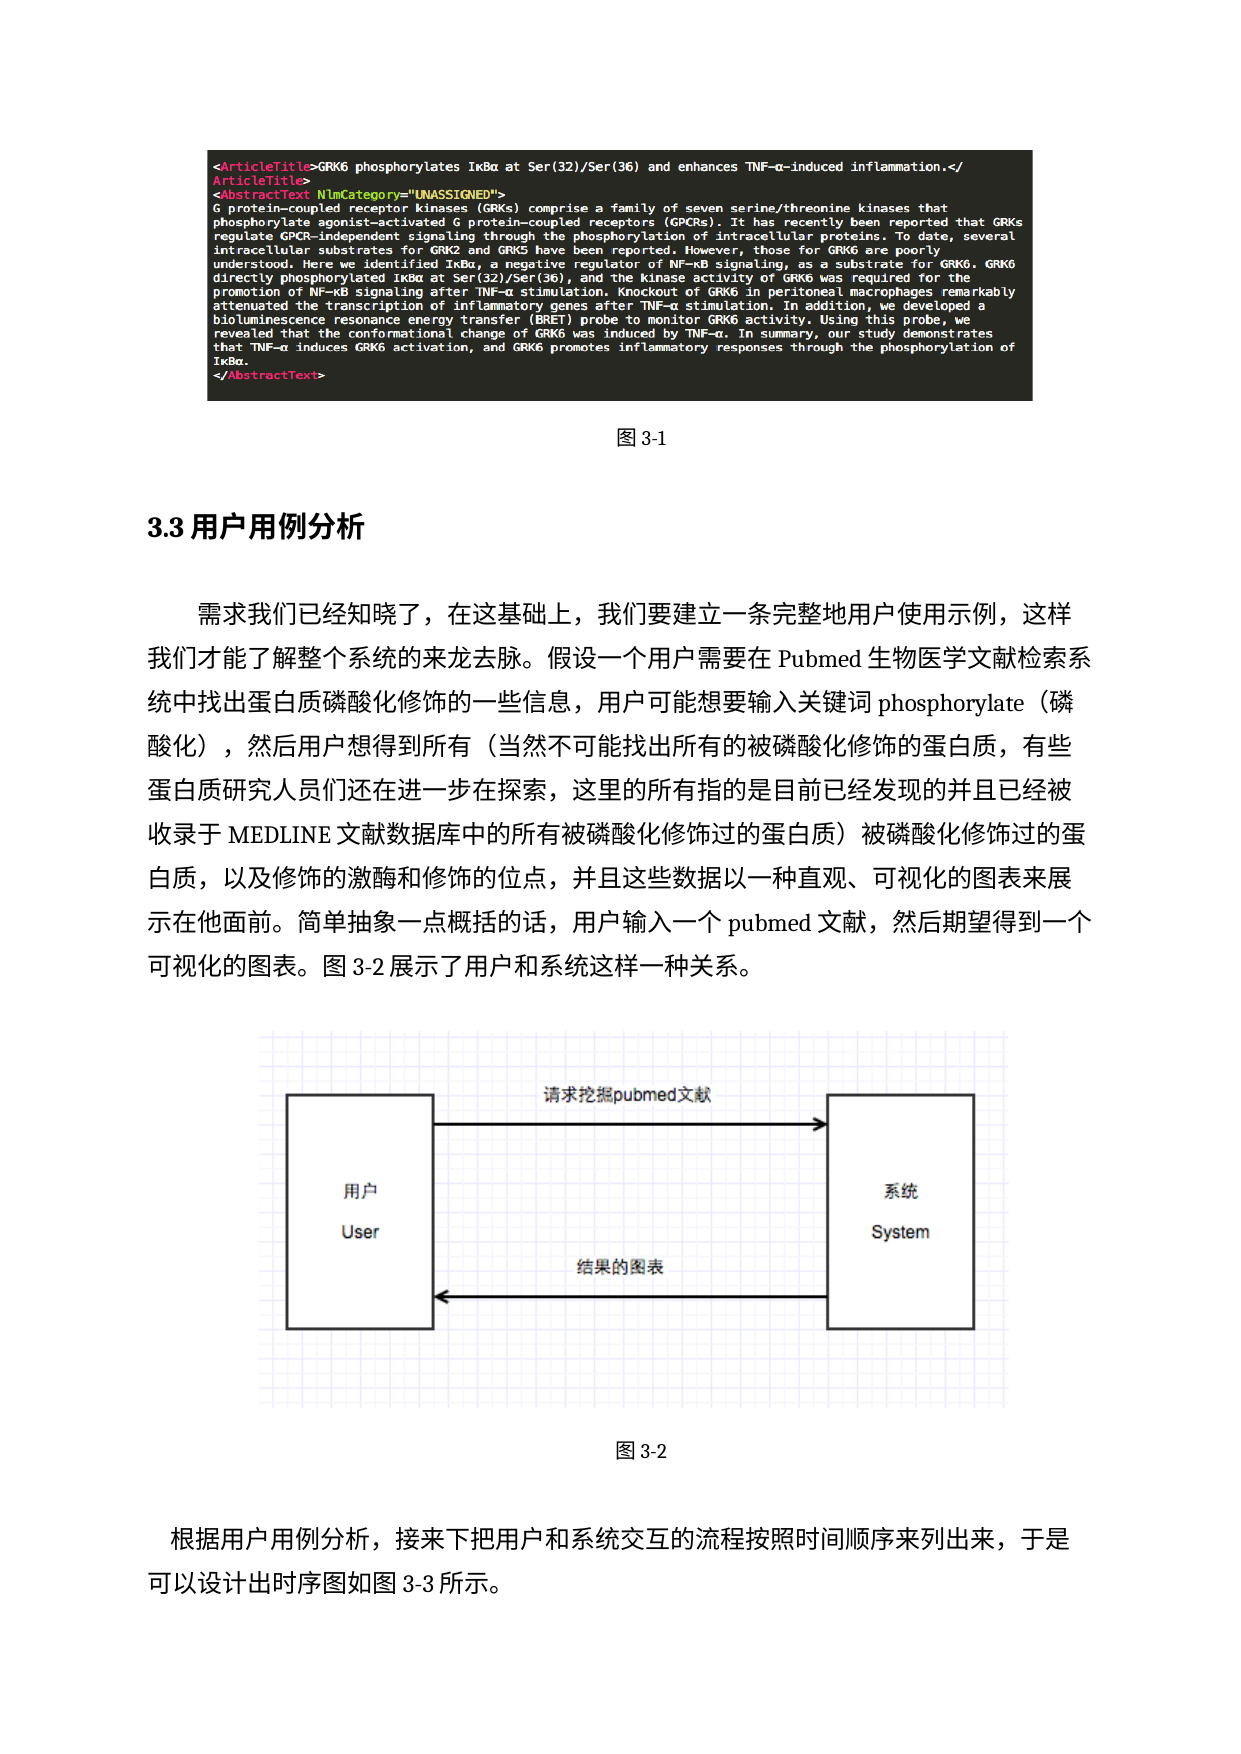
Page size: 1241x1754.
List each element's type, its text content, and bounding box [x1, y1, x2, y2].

picture [207, 150, 1033, 401]
text 图3-2 [148, 1428, 1092, 1472]
text 图3-1 [148, 414, 1092, 458]
text 根据用户用例分析，接来下把用户和系统交互的流程按照时间顺序来列出来，于是可以设计出时序图如图3-3所示。 [148, 1516, 1092, 1604]
picture [258, 1031, 1009, 1408]
text 需求我们已经知晓了，在这基础上，我们要建立一条完整地用户使用示例，这样我们才能了解整个系统的来龙去脉。假设一个用户需要在Pubmed生物医学文献检索系统中找出蛋白质磷酸化修饰的一些信息，用户可能想要输入关键词phosphorylate（磷酸化），然后用户想得到所有（当然不可能找出所有的被磷酸化修饰的蛋白质，有些蛋白质研究人员们还在进一步在探索，这里的所有指的是目前已经发现的并且已经被收录于MEDLINE文献数据库中的所有被磷酸化修饰过的蛋白质）被磷酸化修饰过的蛋白质，以及修饰的激酶和修饰的位点，并且这些数据以一种直观、可视化的图表来展示在他面前。简单抽象一点概括的话，用户输入一个pubmed文献，然后期望得到一个可视化的图表。图3-2展示了用户和系统这样一种关系。 [148, 591, 1092, 987]
subtitle 3.3 用户用例分析 [148, 502, 1092, 546]
